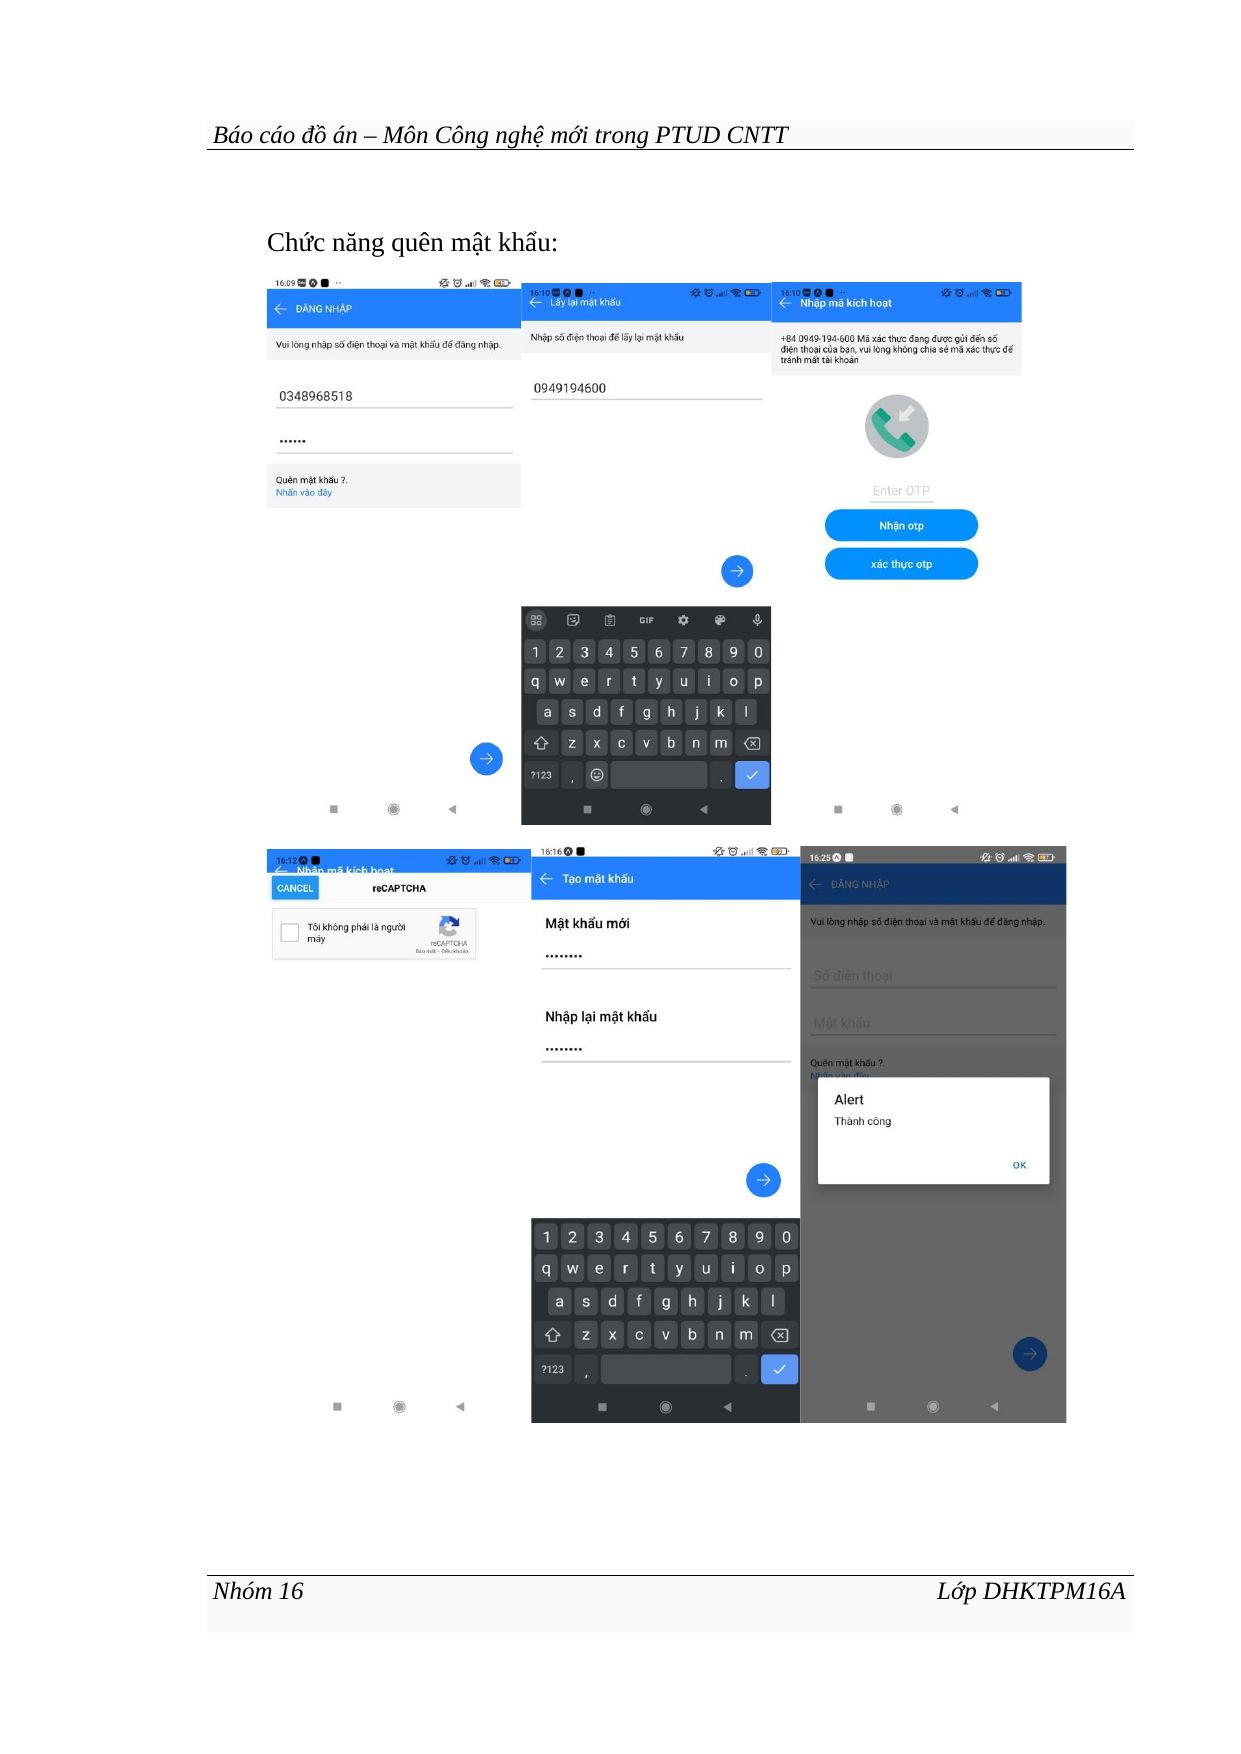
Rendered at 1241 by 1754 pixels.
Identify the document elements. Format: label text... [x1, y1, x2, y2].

picture [266, 272, 1022, 825]
text Chức năng quên mật khẩu: [267, 226, 1122, 257]
picture [266, 839, 1067, 1423]
